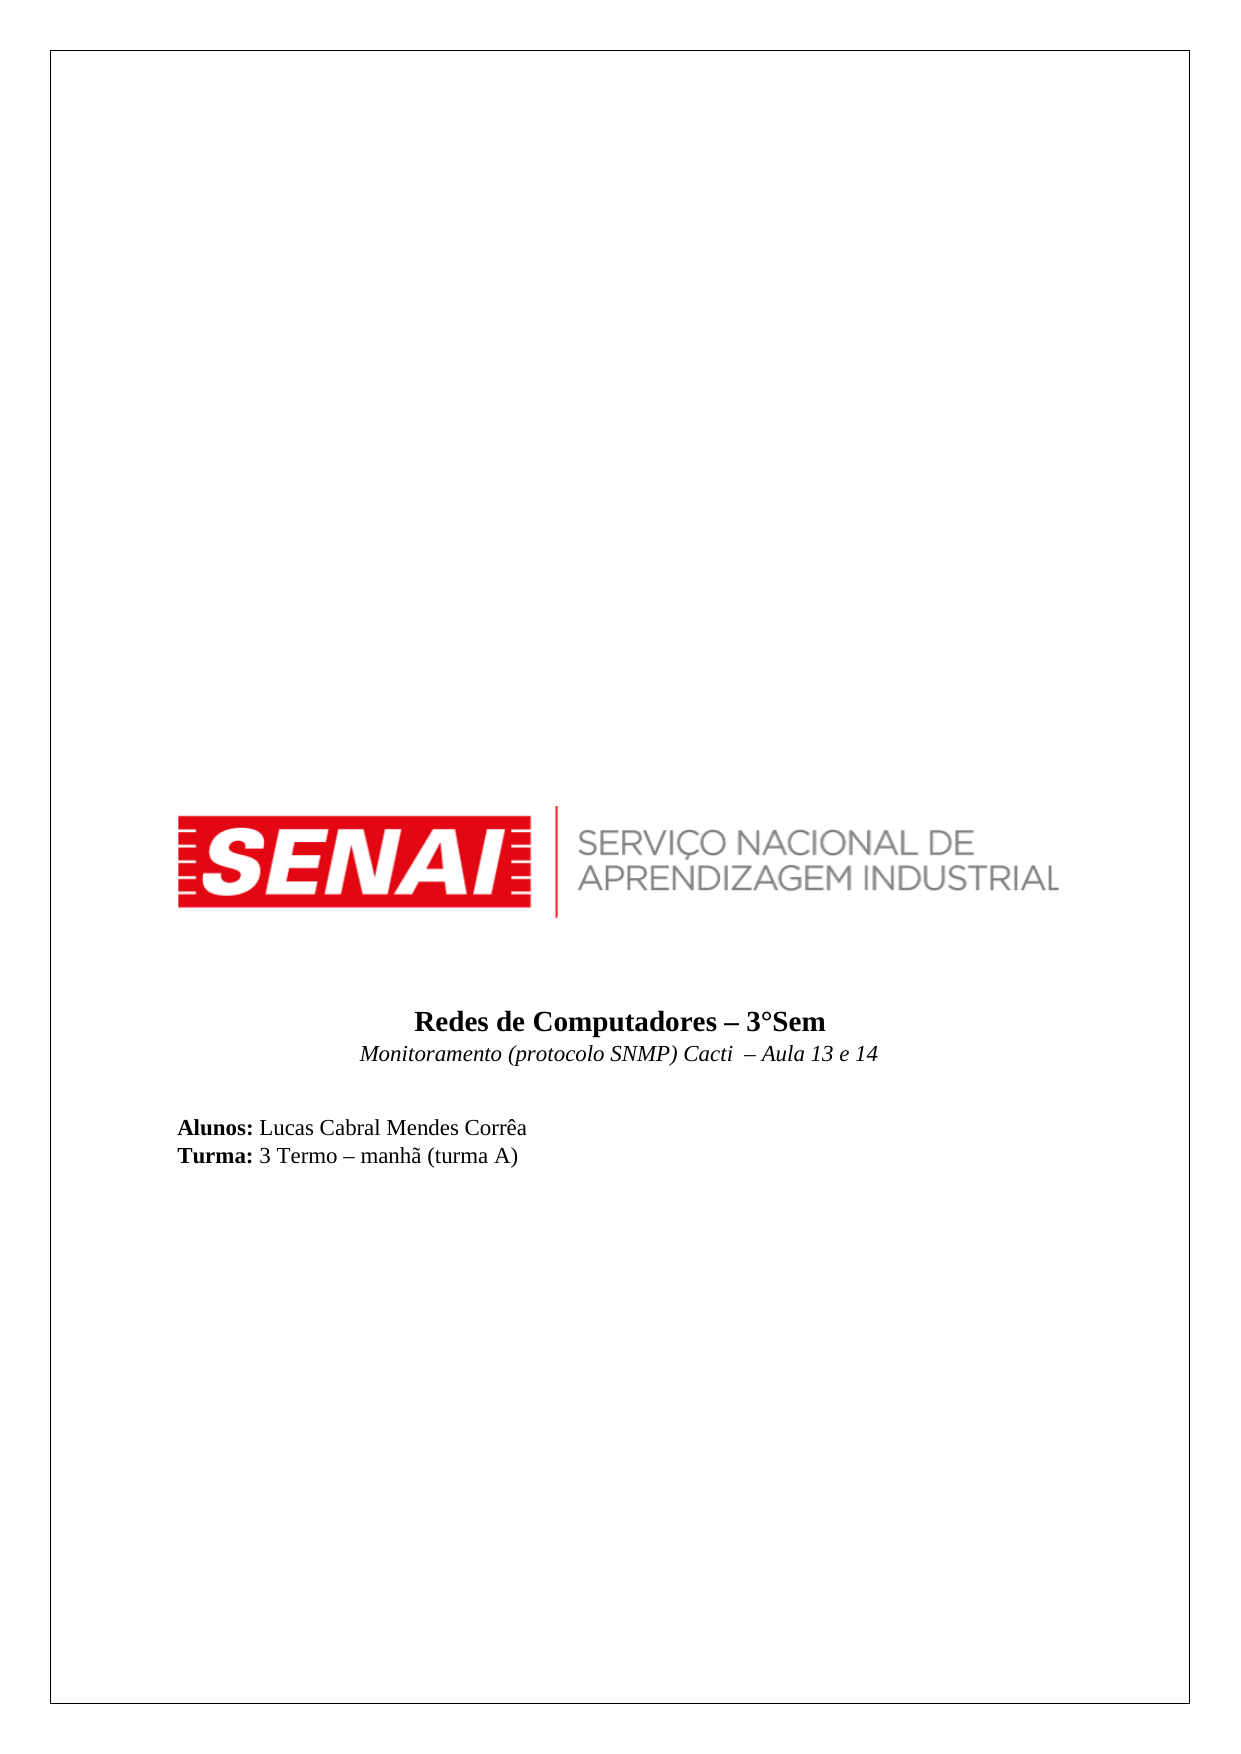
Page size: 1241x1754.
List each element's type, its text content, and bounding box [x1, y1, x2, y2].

text Turma: 3 Termo – manhã (turma A) [177, 1142, 1063, 1168]
text Monitoramento (protocolo SNMP) Cacti – Aula 13 e 14 [177, 1040, 1063, 1066]
picture [177, 806, 1058, 944]
text Alunos: Lucas Cabral Mendes Corrêa [177, 1114, 1063, 1140]
